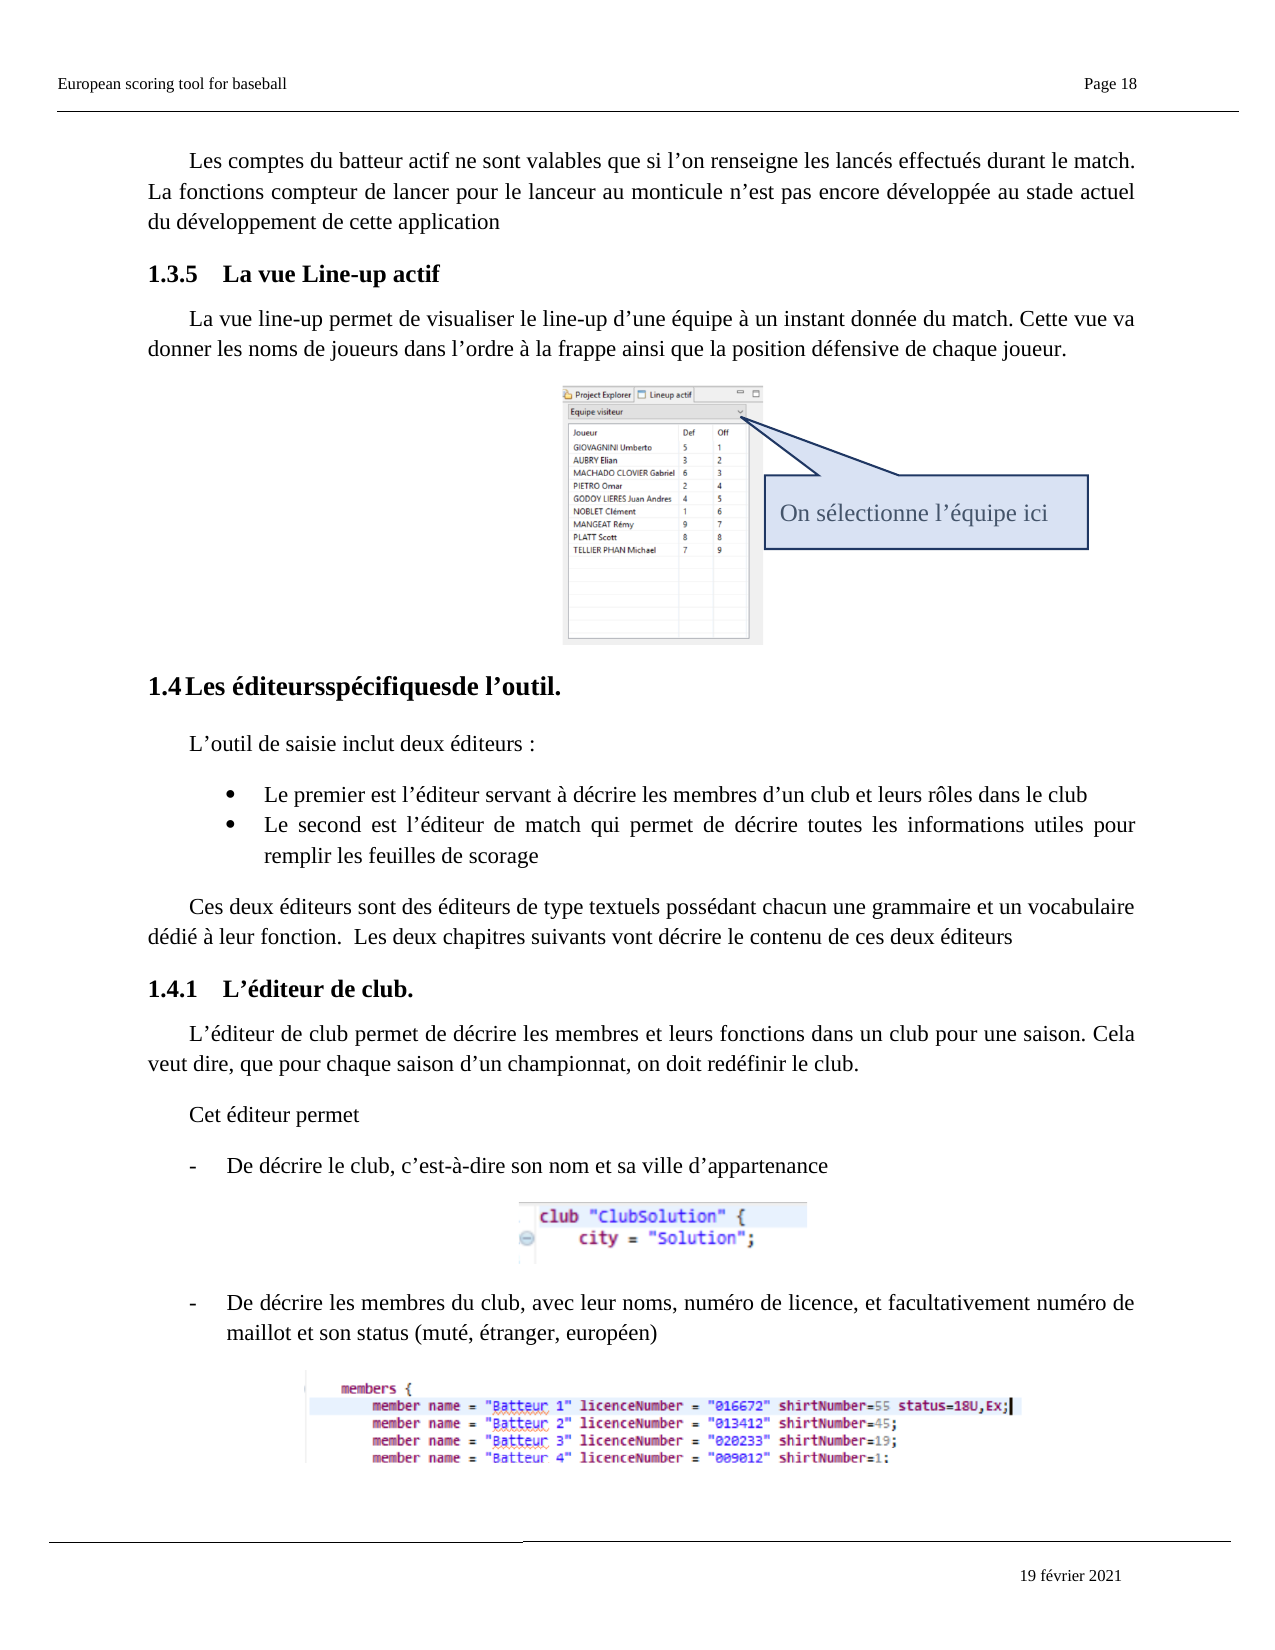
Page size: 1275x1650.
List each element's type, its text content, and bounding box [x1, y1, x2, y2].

picture [304, 1370, 1022, 1463]
list Le second est l’éditeur de match qui permet de décrire toutes les informations utiles pour remplir les feuilles de scorage [226, 812, 1137, 868]
text Cet éditeur permet [148, 1101, 1137, 1127]
text Ces deux éditeurs sont des éditeurs de type textuels possédant chacun une grammaire et un vocabulaire dédié à leur fonction. Les deux chapitres suivants vont décrire le contenu de ces deux éditeurs [148, 893, 1137, 949]
list De décrire le club, c’est-à-dire son nom et sa ville d’appartenance [189, 1152, 1137, 1178]
text L’éditeur de club permet de décrire les membres et leurs fonctions dans un club pour une saison. Cela veut dire, que pour chaque saison d’un championnat, on doit redéfinir le club. [148, 1019, 1137, 1076]
list Le premier est l’éditeur servant à décrire les membres d’un club et leurs rôles dans le club [226, 781, 1137, 808]
text La vue line-up permet de visualiser le line-up d’une équipe à un instant donnée du match. Cette vue va donner les noms de joueurs dans l’ordre à la frappe ainsi que la position défensive de chaque joueur. [148, 304, 1137, 361]
text L’outil de saisie inclut deux éditeurs : [148, 730, 1137, 757]
subtitle La vue Line-up actif [148, 259, 1196, 288]
picture [562, 385, 764, 645]
text Les comptes du batteur actif ne sont valables que si l’on renseigne les lancés effectués durant le match. La fonctions compteur de lancer pour le lanceur au monticule n’est pas encore développée au stade actuel du développement de cette application [148, 148, 1137, 234]
list De décrire les membres du club, avec leur noms, numéro de licence, et facultativement numéro de maillot et son status (muté, étranger, européen) [189, 1289, 1137, 1346]
subtitle L’éditeur de club. [148, 974, 1196, 1003]
subtitle Les éditeursspécifiquesde l’outil. [148, 669, 1137, 701]
picture [518, 1202, 808, 1264]
